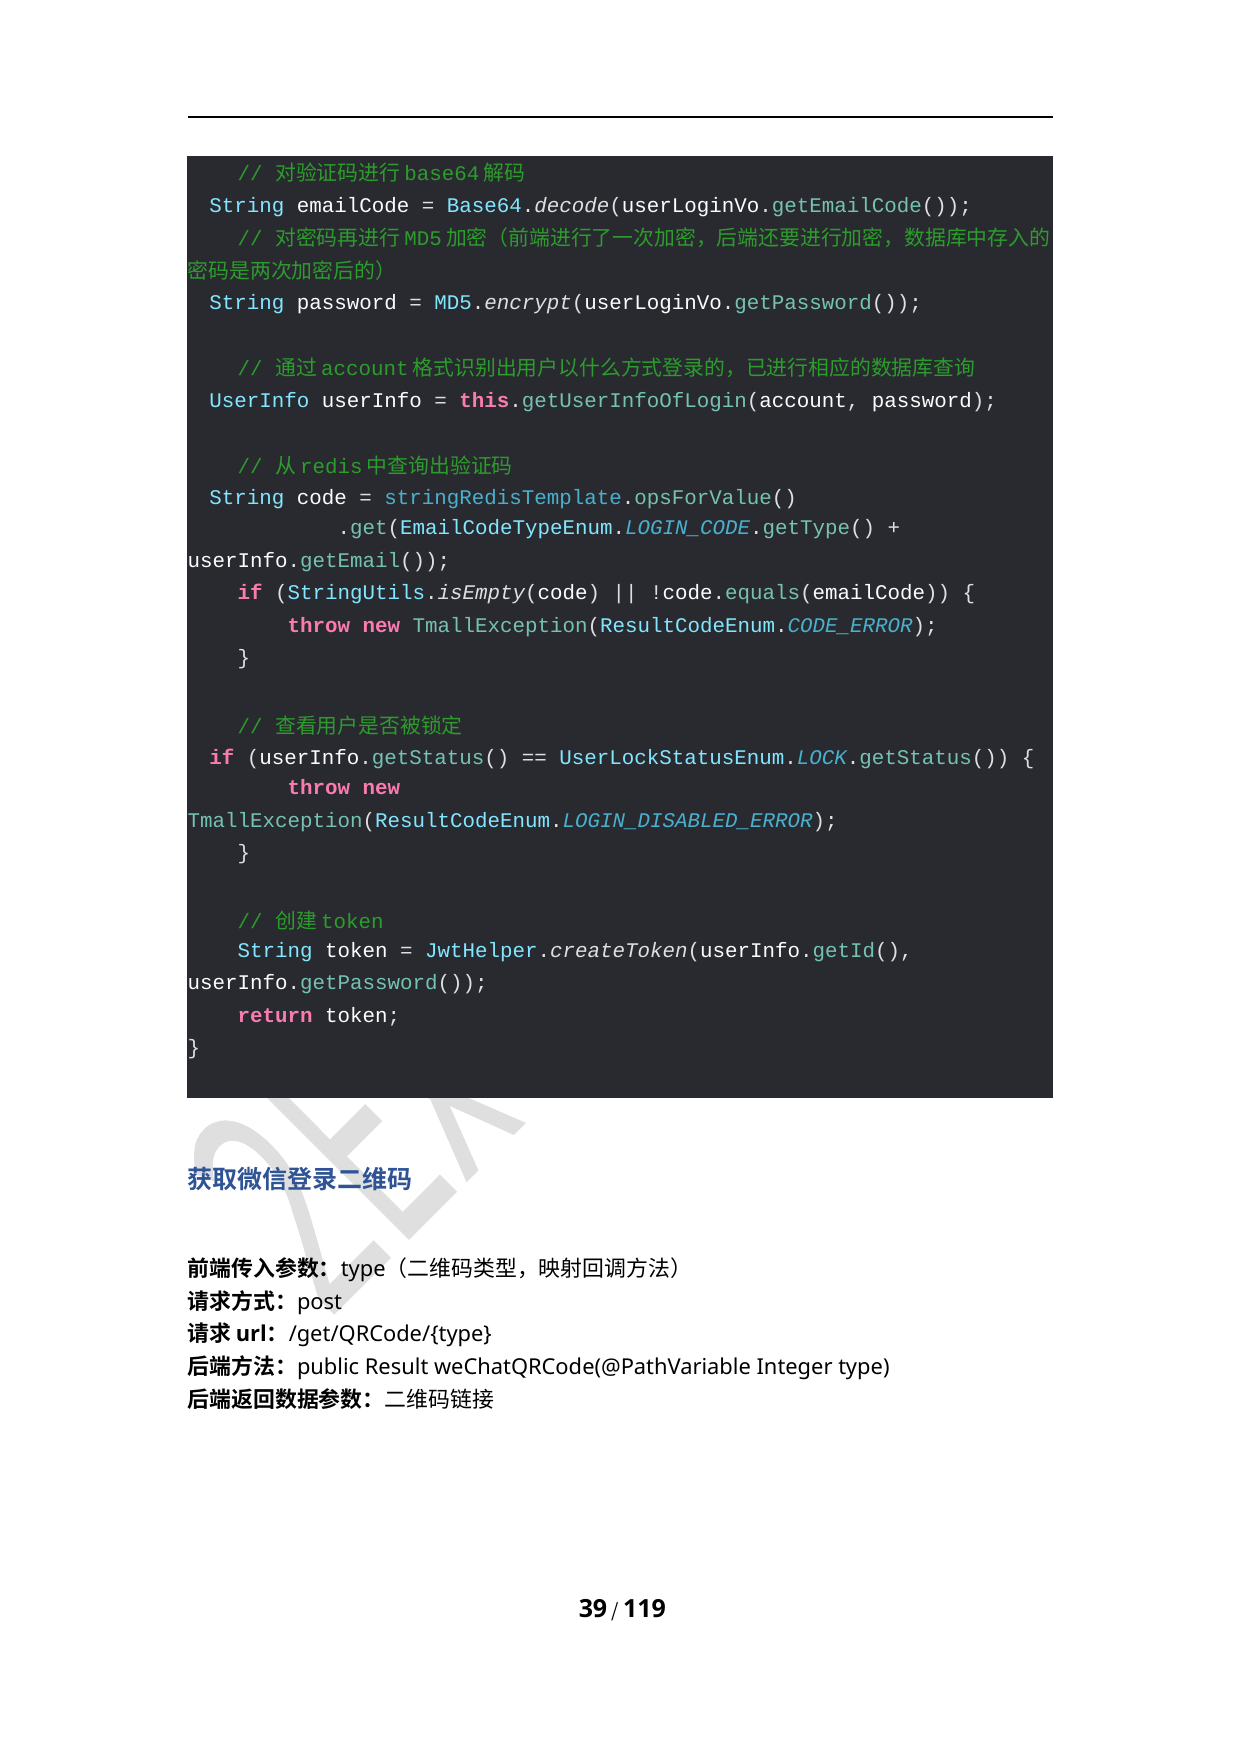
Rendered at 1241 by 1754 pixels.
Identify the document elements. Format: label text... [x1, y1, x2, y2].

text 后端返回数据参数：二维码链接 [187, 1381, 1053, 1414]
text 前端传入参数：type（二维码类型，映射回调方法） [187, 1251, 1053, 1284]
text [187, 156, 1053, 1066]
text 请求url：/get/QRCode/{type} [187, 1316, 1053, 1349]
text 后端方法：public Result weChatQRCode(@PathVariable Integer type) [187, 1349, 1053, 1381]
text 请求方式：post [187, 1284, 1053, 1316]
text 获取微信登录二维码 [187, 1145, 1053, 1210]
